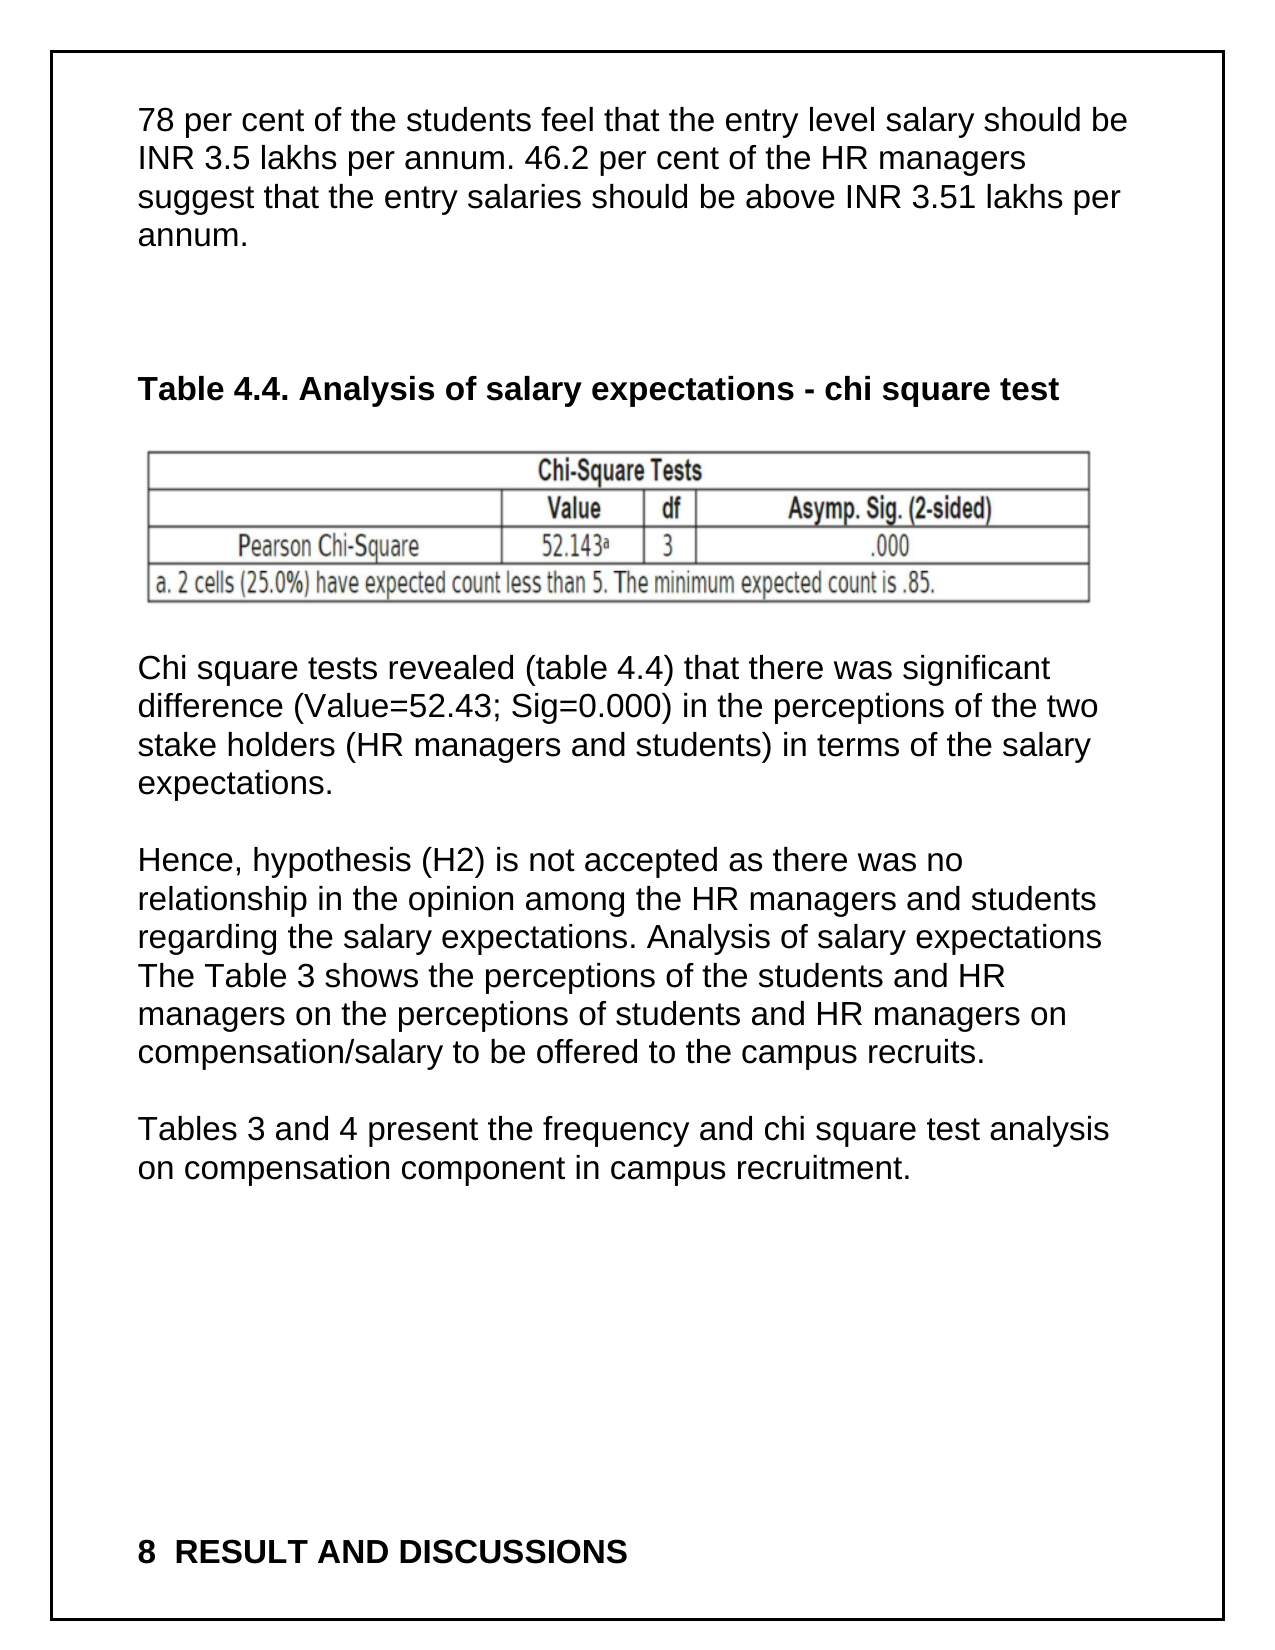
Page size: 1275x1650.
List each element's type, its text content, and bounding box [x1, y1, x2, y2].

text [137, 100, 1137, 254]
text Chi square tests revealed (table 4.4) that there was significant difference (Value=52.43; Sig=0.000) in the perceptions of the two stake holders (HR managers and students) in terms of the salary expectations. [137, 648, 1137, 802]
picture [137, 446, 1100, 610]
text Table 4.4. Analysis of salary expectations - chi square test [137, 369, 1137, 407]
text Tables 3 and 4 present the frequency and chi square test analysis on compensation component in campus recruitment. [137, 1109, 1137, 1186]
text 8 RESULT AND DISCUSSIONS [137, 1532, 1137, 1571]
text Hence, hypothesis (H2) is not accepted as there was no relationship in the opinion among the HR managers and students regarding the salary expectations. Analysis of salary expectations The Table 3 shows the perceptions of the students and HR managers on the perceptions of students and HR managers on compensation/salary to be offered to the campus recruits. [137, 840, 1137, 1071]
